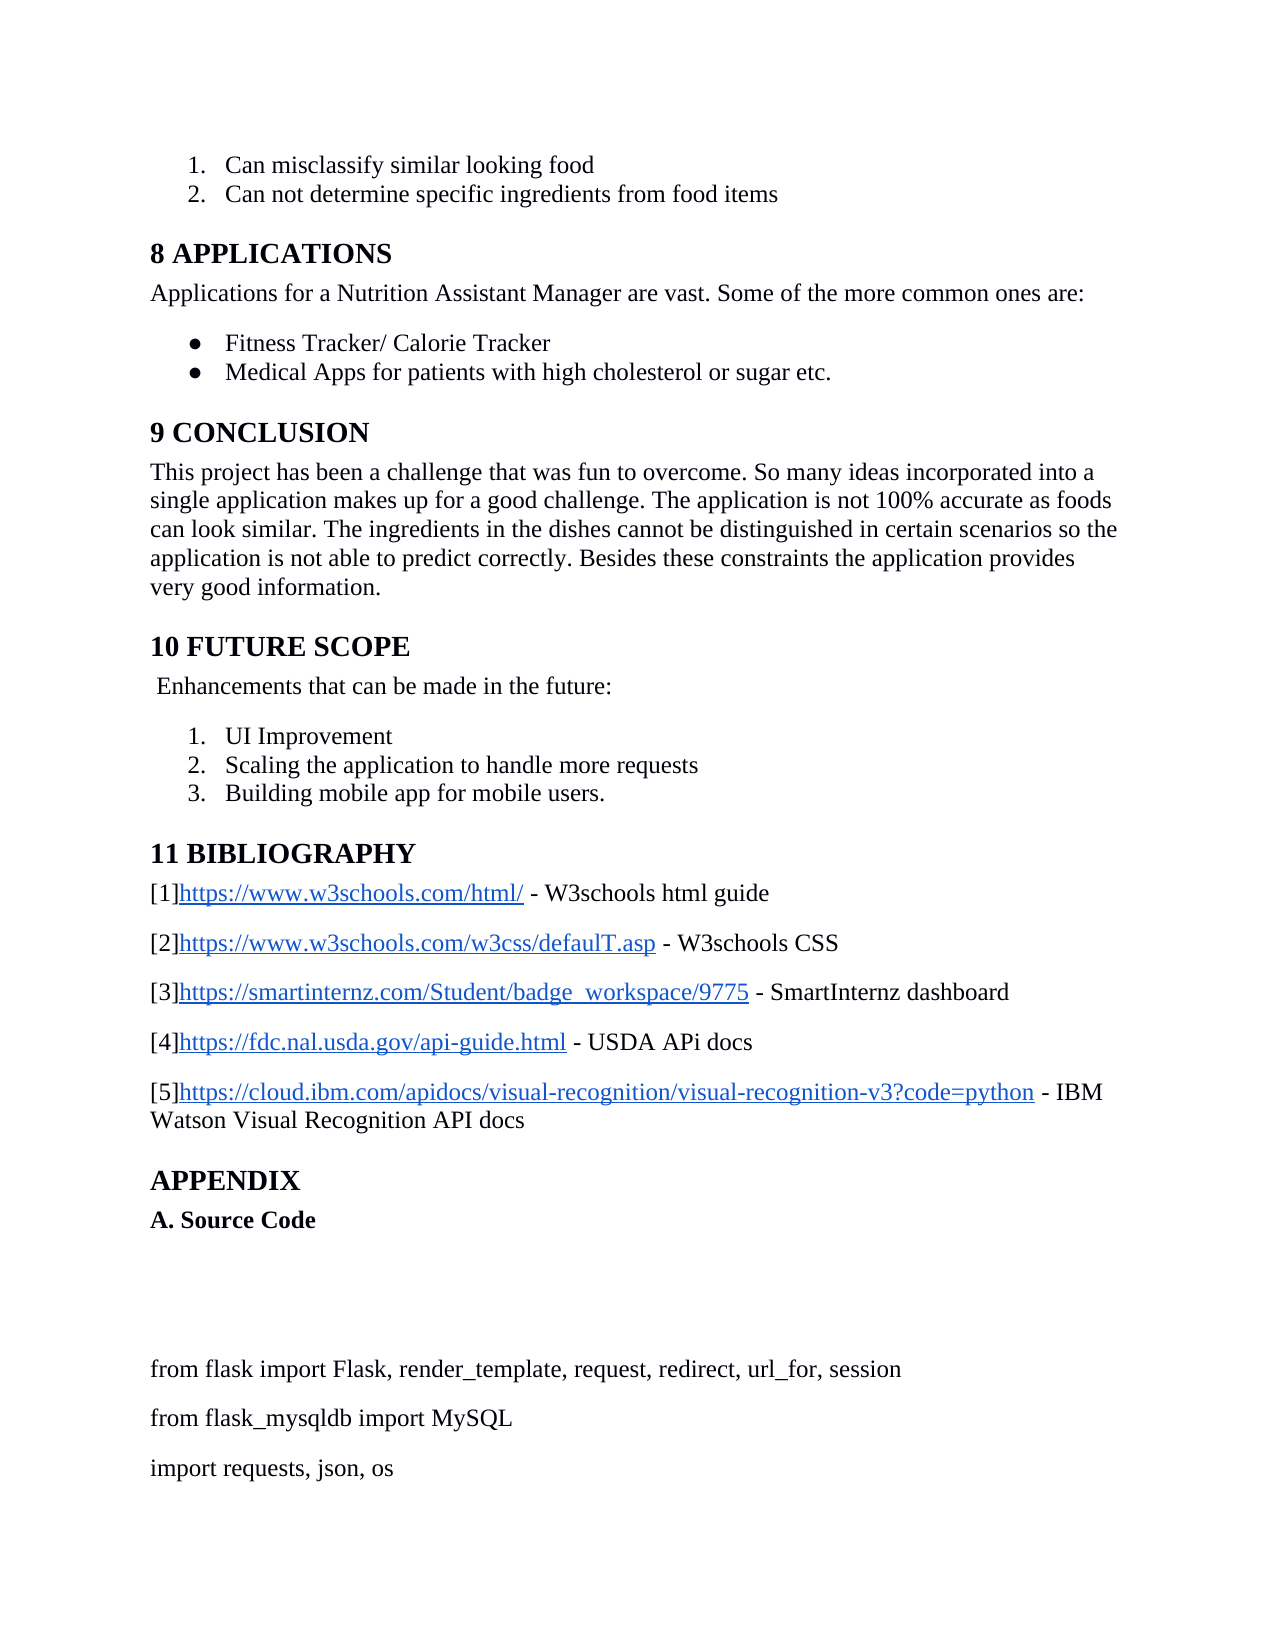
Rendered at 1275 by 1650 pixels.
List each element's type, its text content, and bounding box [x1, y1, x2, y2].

subtitle APPENDIX [150, 1163, 1125, 1197]
text import requests, json, os [150, 1453, 1125, 1482]
text A. Source Code [150, 1205, 1125, 1234]
list Can misclassify similar looking food [187, 150, 1125, 179]
list UI Improvement [187, 721, 1125, 750]
text from flask_mysqldb import MySQL [150, 1403, 1125, 1432]
text Applications for a Nutrition Assistant Manager are vast. Some of the more common ones are: [150, 278, 1125, 307]
text [3]https://smartinternz.com/Student/badge_workspace/9775 - SmartInternz dashboard [150, 977, 1125, 1006]
text This project has been a challenge that was fun to overcome. So many ideas incorporated into a single application makes up for a good challenge. The application is not 100% accurate as foods can look similar. The ingredients in the dishes cannot be distinguished in certain scenarios so the application is not able to predict correctly. Besides these constraints the application provides very good information. [150, 457, 1125, 600]
text [4]https://fdc.nal.usda.gov/api-guide.html - USDA APi docs [150, 1027, 1125, 1056]
subtitle 10 FUTURE SCOPE [150, 629, 1125, 663]
text Enhancements that can be made in the future: [150, 671, 1125, 700]
text [1]https://www.w3schools.com/html/ - W3schools html guide [150, 878, 1125, 907]
list Building mobile app for mobile users. [187, 778, 1125, 807]
list Medical Apps for patients with high cholesterol or sugar etc. [187, 357, 1125, 386]
text [5]https://cloud.ibm.com/apidocs/visual-recognition/visual-recognition-v3?code=python - IBM Watson Visual Recognition API docs [150, 1077, 1125, 1134]
subtitle 11 BIBLIOGRAPHY [150, 836, 1125, 870]
list Can not determine specific ingredients from food items [187, 179, 1125, 207]
subtitle 9 CONCLUSION [150, 415, 1125, 448]
text [2]https://www.w3schools.com/w3css/defaulT.asp - W3schools CSS [150, 928, 1125, 957]
text from flask import Flask, render_template, request, redirect, url_for, session [150, 1354, 1125, 1383]
list Scaling the application to handle more requests [187, 750, 1125, 778]
subtitle 8 APPLICATIONS [150, 237, 1125, 270]
list Fitness Tracker/ Calorie Tracker [187, 328, 1125, 357]
